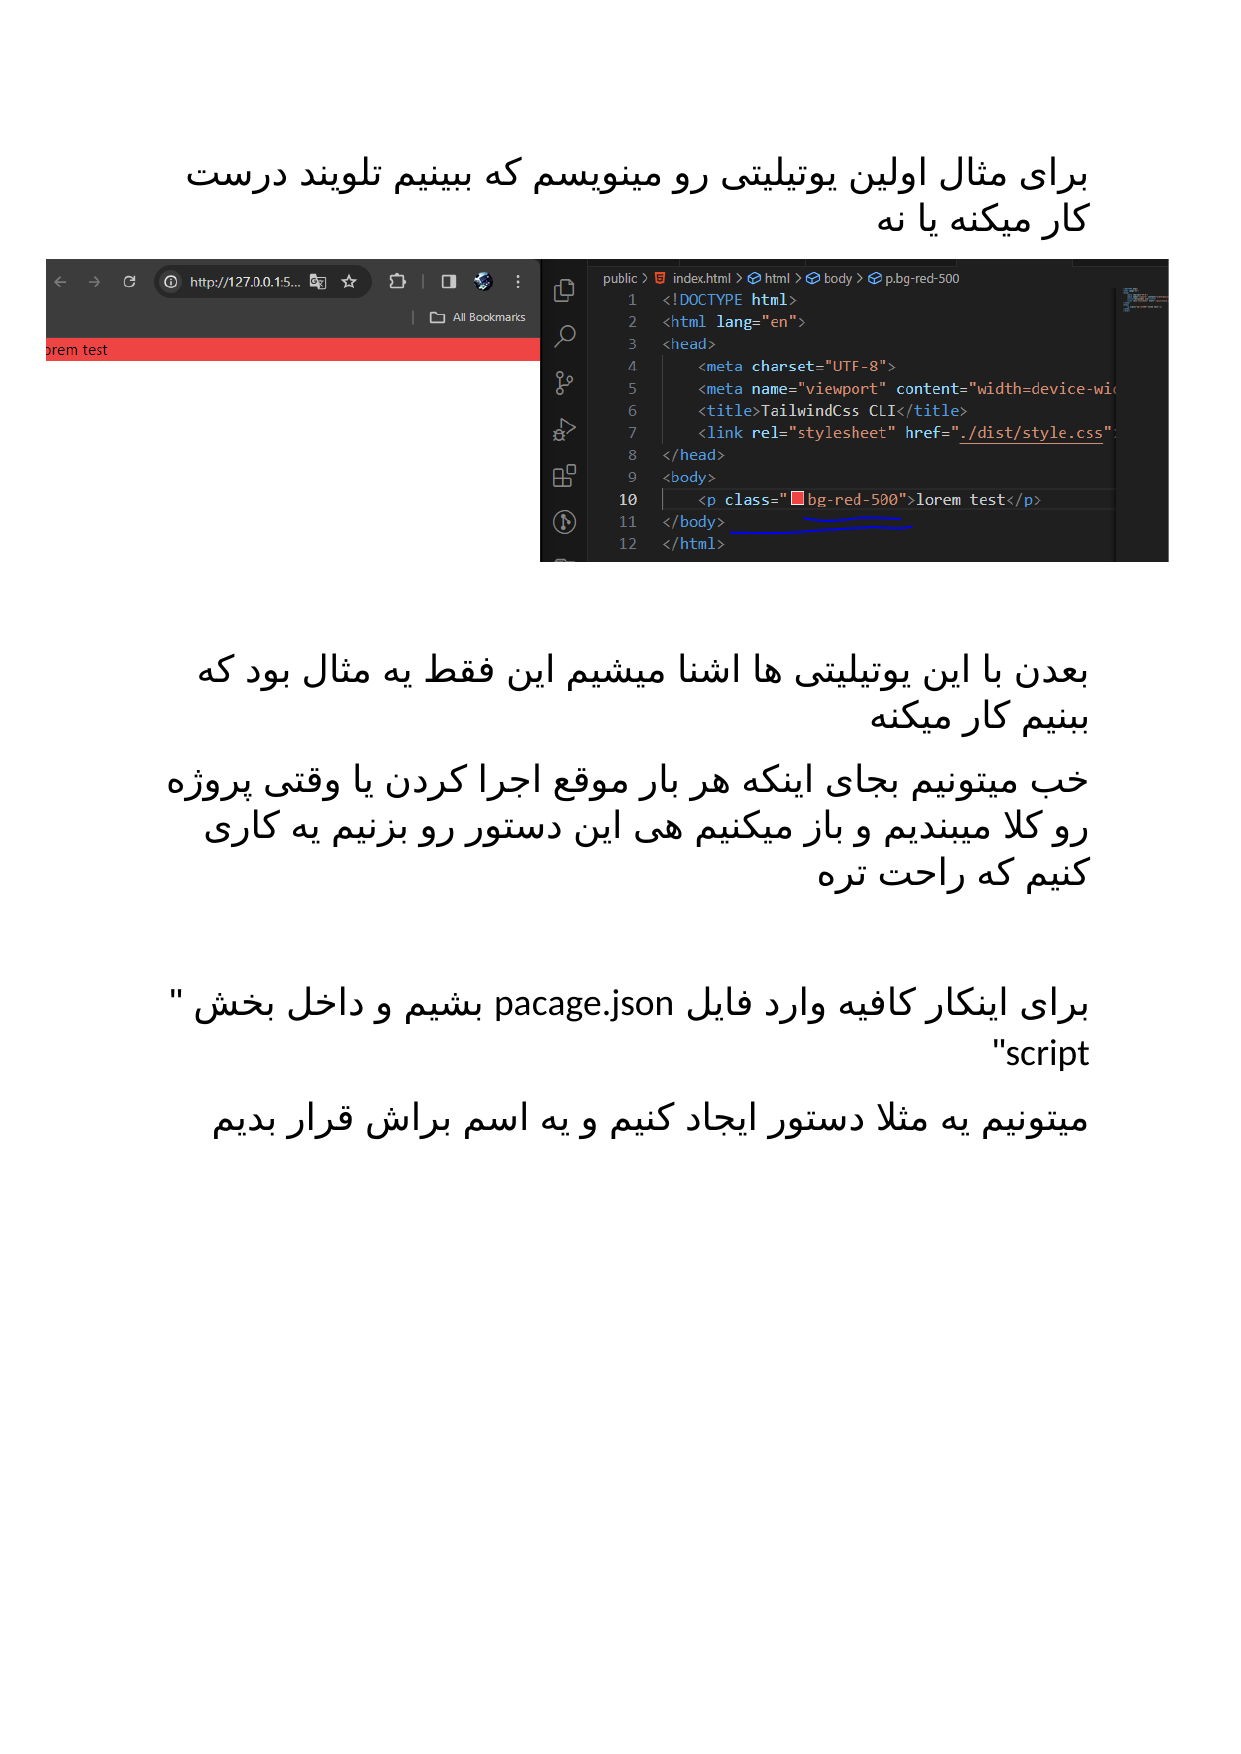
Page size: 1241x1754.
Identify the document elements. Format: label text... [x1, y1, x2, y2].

text خب میتونیم بجای اینکه هر بار موقع اجرا کردن یا وقتی پروژه رو کلا میبندیم و باز میکنیم هی این دستور رو بزنیم یه کاری کنیم که راحت تره [150, 757, 1090, 893]
text بعدن با این یوتیلیتی ها اشنا میشیم این فقط یه مثال بود که ببنیم کار میکنه [150, 647, 1090, 737]
text میتونیم یه مثلا دستور ایجاد کنیم و یه اسم براش قرار بدیم [150, 1095, 1090, 1138]
picture [46, 259, 1169, 562]
text برای مثال اولین یوتیلیتی رو مینویسم که ببینیم تلویند درست کار میکنه یا نه [150, 150, 1090, 240]
text برای اینکار کافیه وارد فایل pacage.json بشیم و داخل بخش "script" [150, 979, 1090, 1075]
